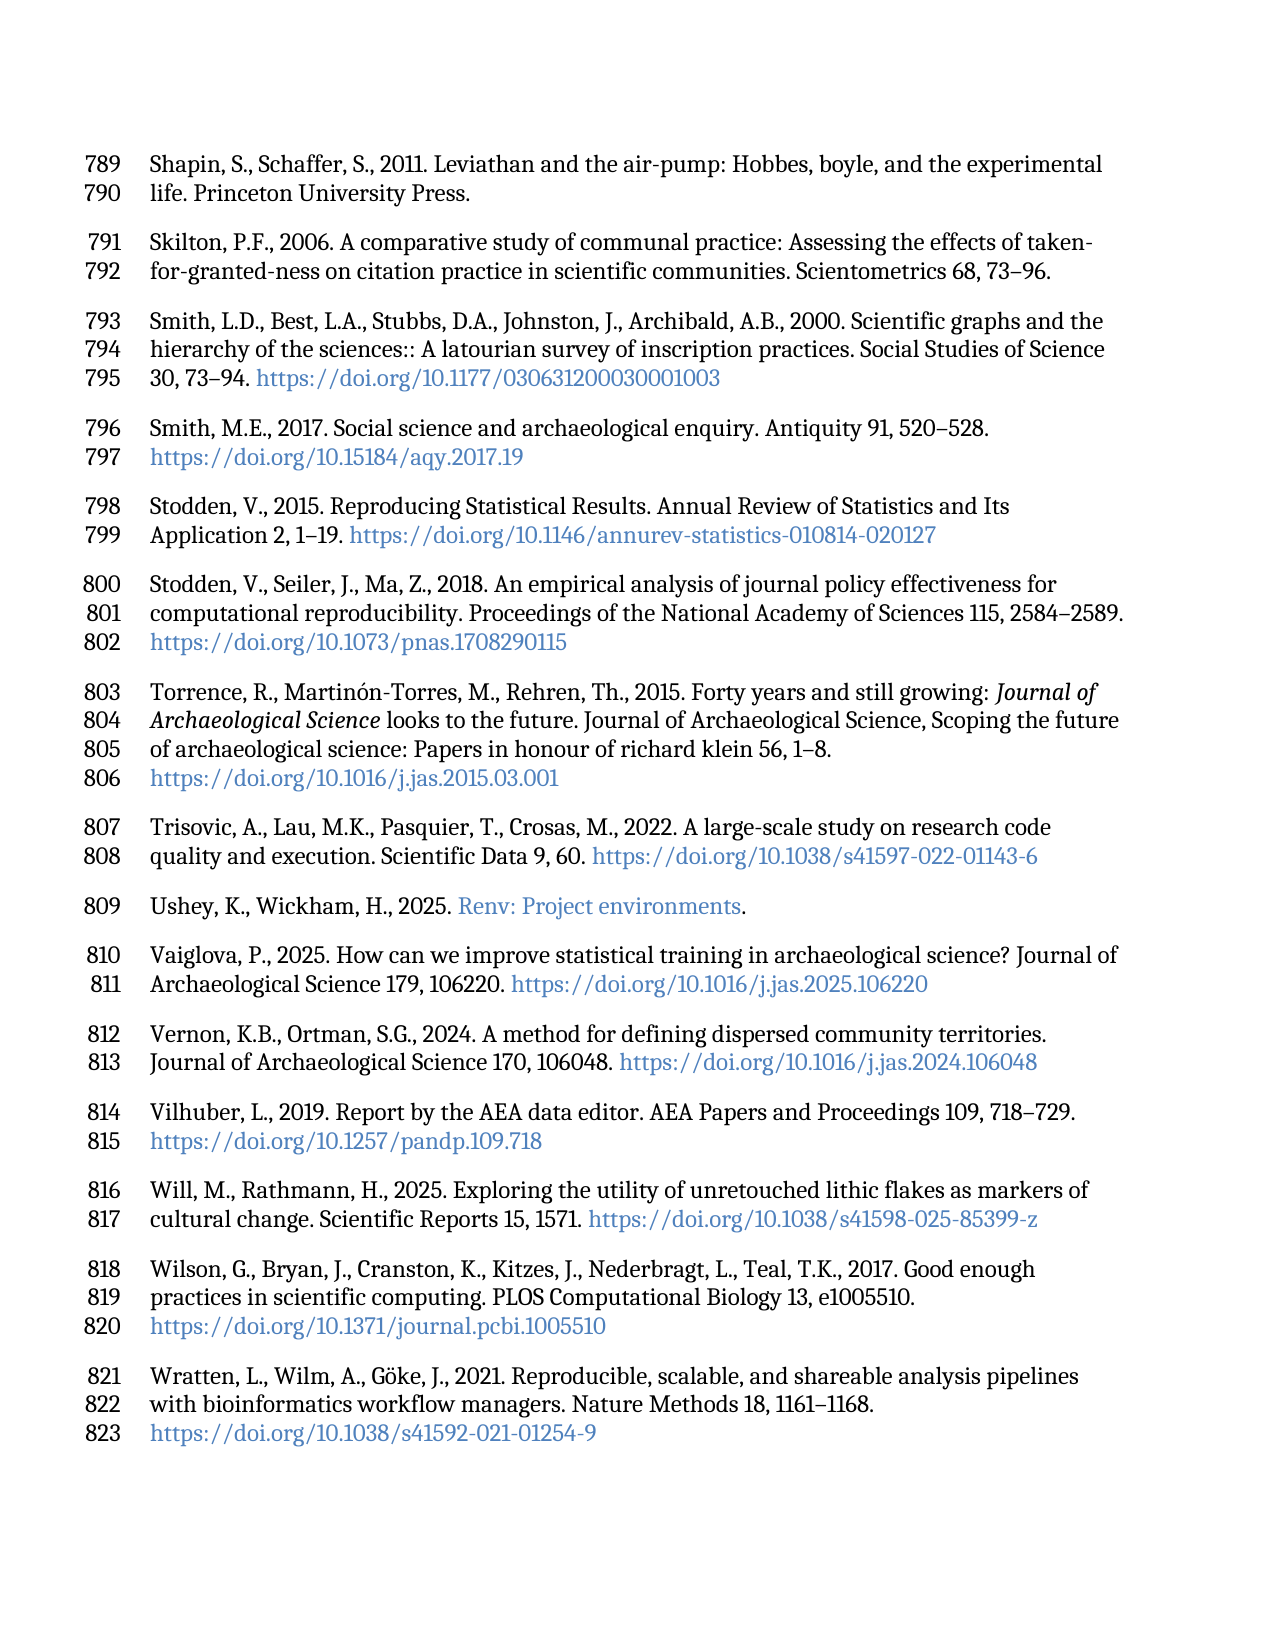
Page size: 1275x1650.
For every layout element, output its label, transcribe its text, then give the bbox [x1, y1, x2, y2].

text Trisovic, A., Lau, M.K., Pasquier, T., Crosas, M., 2022. A large-scale study on research code quality and execution. Scientific Data 9, 60. https://doi.org/10.1038/s41597-022-01143-6 [150, 813, 1125, 871]
text Vernon, K.B., Ortman, S.G., 2024. A method for defining dispersed community territories. Journal of Archaeological Science 170, 106048. https://doi.org/10.1016/j.jas.2024.106048 [150, 1019, 1125, 1077]
text Shapin, S., Schaffer, S., 2011. Leviathan and the air-pump: Hobbes, boyle, and the experimental life. Princeton University Press. [150, 150, 1125, 207]
text Stodden, V., Seiler, J., Ma, Z., 2018. An empirical analysis of journal policy effectiveness for computational reproducibility. Proceedings of the National Academy of Sciences 115, 2584–2589. https://doi.org/10.1073/pnas.1708290115 [150, 570, 1125, 657]
text Wratten, L., Wilm, A., Göke, J., 2021. Reproducible, scalable, and shareable analysis pipelines with bioinformatics workflow managers. Nature Methods 18, 1161–1168. https://doi.org/10.1038/s41592-021-01254-9 [150, 1362, 1125, 1448]
text Vilhuber, L., 2019. Report by the AEA data editor. AEA Papers and Proceedings 109, 718–729. https://doi.org/10.1257/pandp.109.718 [150, 1098, 1125, 1155]
text Stodden, V., 2015. Reproducing Statistical Results. Annual Review of Statistics and Its Application 2, 1–19. https://doi.org/10.1146/annurev-statistics-010814-020127 [150, 492, 1125, 549]
text Torrence, R., Martinón-Torres, M., Rehren, Th., 2015. Forty years and still growing: Journal of Archaeological Science looks to the future. Journal of Archaeological Science, Scoping the future of archaeological science: Papers in honour of richard klein 56, 1–8. https://doi.org/10.1016/j.jas.2015.03.001 [150, 677, 1125, 792]
text Wilson, G., Bryan, J., Cranston, K., Kitzes, J., Nederbragt, L., Teal, T.K., 2017. Good enough practices in scientific computing. PLOS Computational Biology 13, e1005510. https://doi.org/10.1371/journal.pcbi.1005510 [150, 1254, 1125, 1341]
text Smith, L.D., Best, L.A., Stubbs, D.A., Johnston, J., Archibald, A.B., 2000. Scientific graphs and the hierarchy of the sciences:: A latourian survey of inscription practices. Social Studies of Science 30, 73–94. https://doi.org/10.1177/030631200030001003 [150, 307, 1125, 393]
text Smith, M.E., 2017. Social science and archaeological enquiry. Antiquity 91, 520–528. https://doi.org/10.15184/aqy.2017.19 [150, 414, 1125, 471]
text Ushey, K., Wickham, H., 2025. Renv: Project environments. [150, 892, 1125, 920]
text Vaiglova, P., 2025. How can we improve statistical training in archaeological science? Journal of Archaeological Science 179, 106220. https://doi.org/10.1016/j.jas.2025.106220 [150, 941, 1125, 999]
text Will, M., Rathmann, H., 2025. Exploring the utility of unretouched lithic flakes as markers of cultural change. Scientific Reports 15, 1571. https://doi.org/10.1038/s41598-025-85399-z [150, 1176, 1125, 1234]
text Skilton, P.F., 2006. A comparative study of communal practice: Assessing the effects of taken-for-granted-ness on citation practice in scientific communities. Scientometrics 68, 73–96. [150, 228, 1125, 286]
